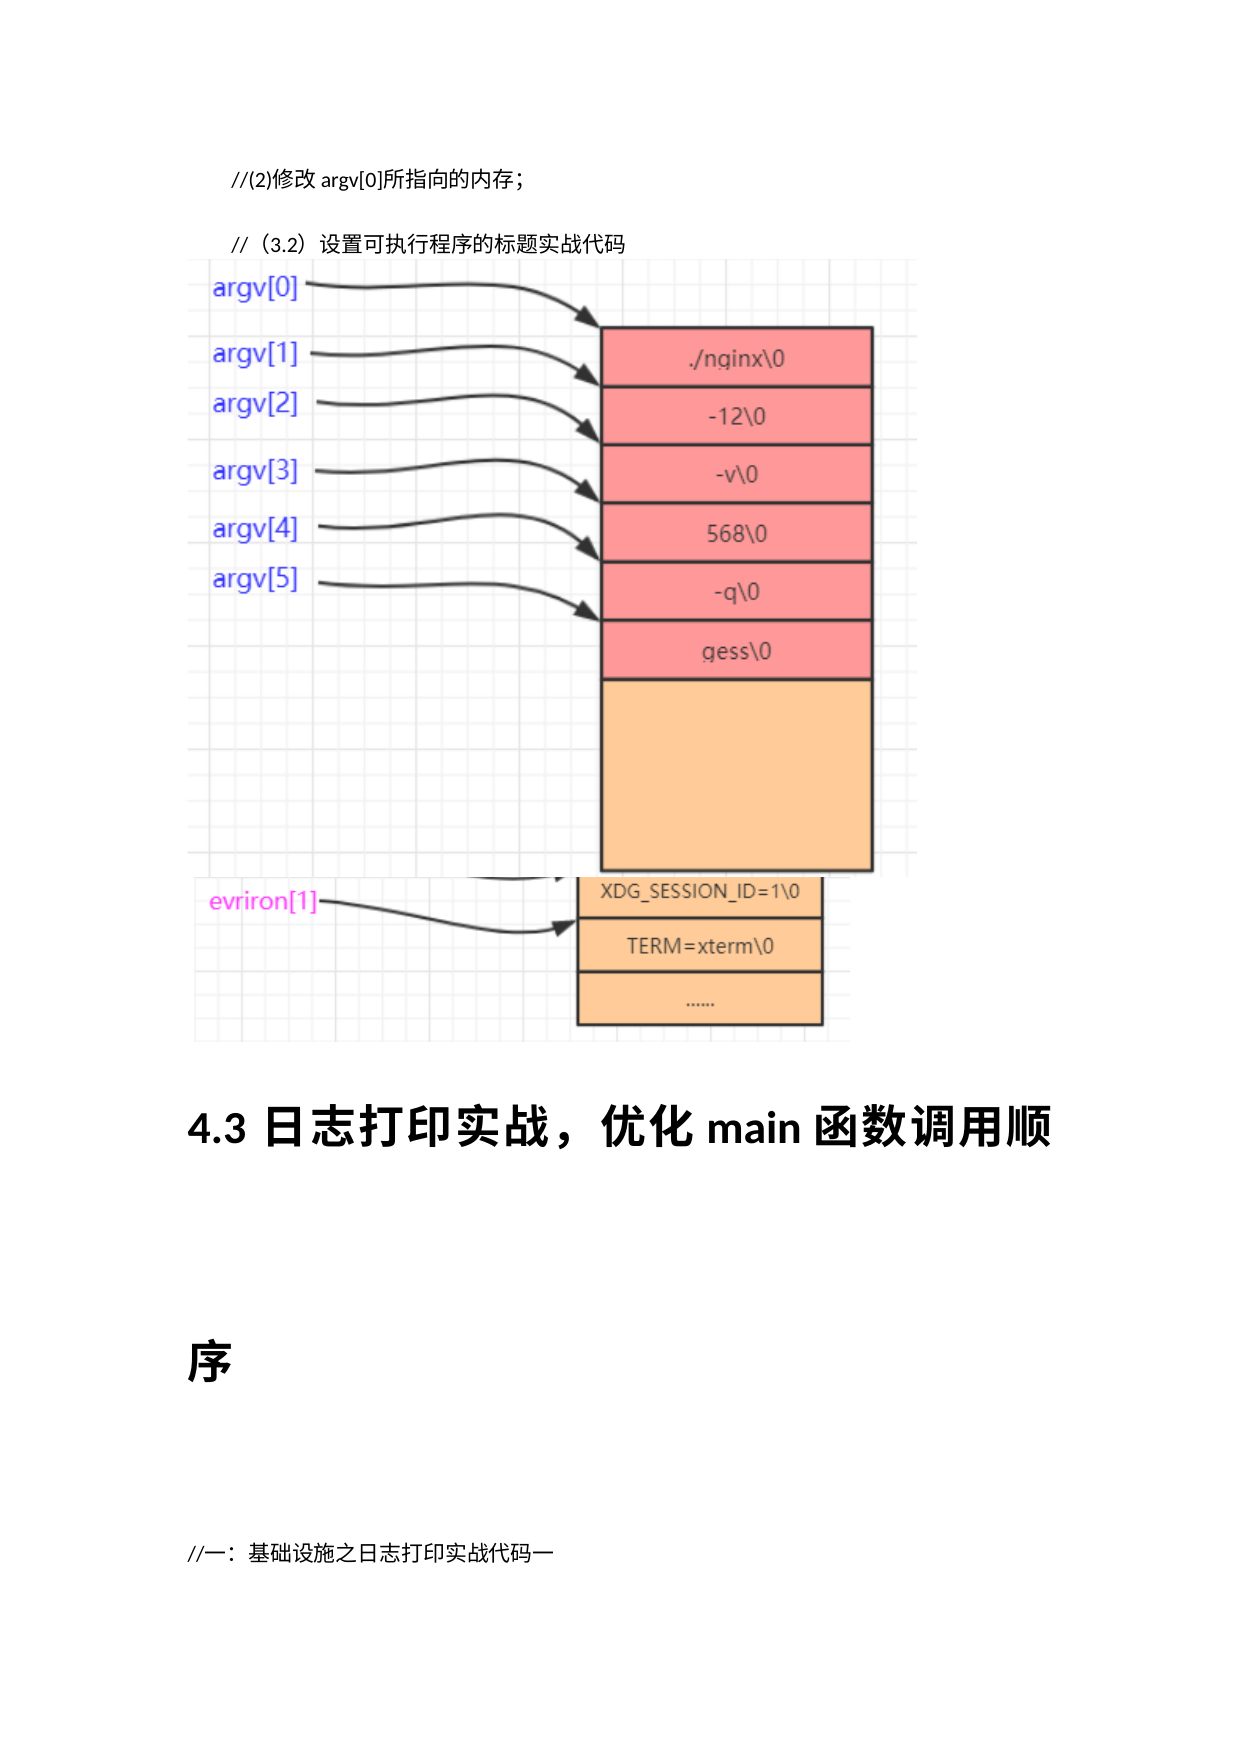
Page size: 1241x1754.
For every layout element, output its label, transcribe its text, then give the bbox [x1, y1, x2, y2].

text //(2)修改argv[0]所指向的内存； [187, 162, 1053, 194]
subtitle 4.3 日志打印实战，优化main函数调用顺序 [187, 1075, 1053, 1407]
picture [187, 259, 918, 1042]
text //一：基础设施之日志打印实战代码一 [187, 1535, 1053, 1568]
text //（3.2）设置可执行程序的标题实战代码 [187, 227, 1053, 259]
